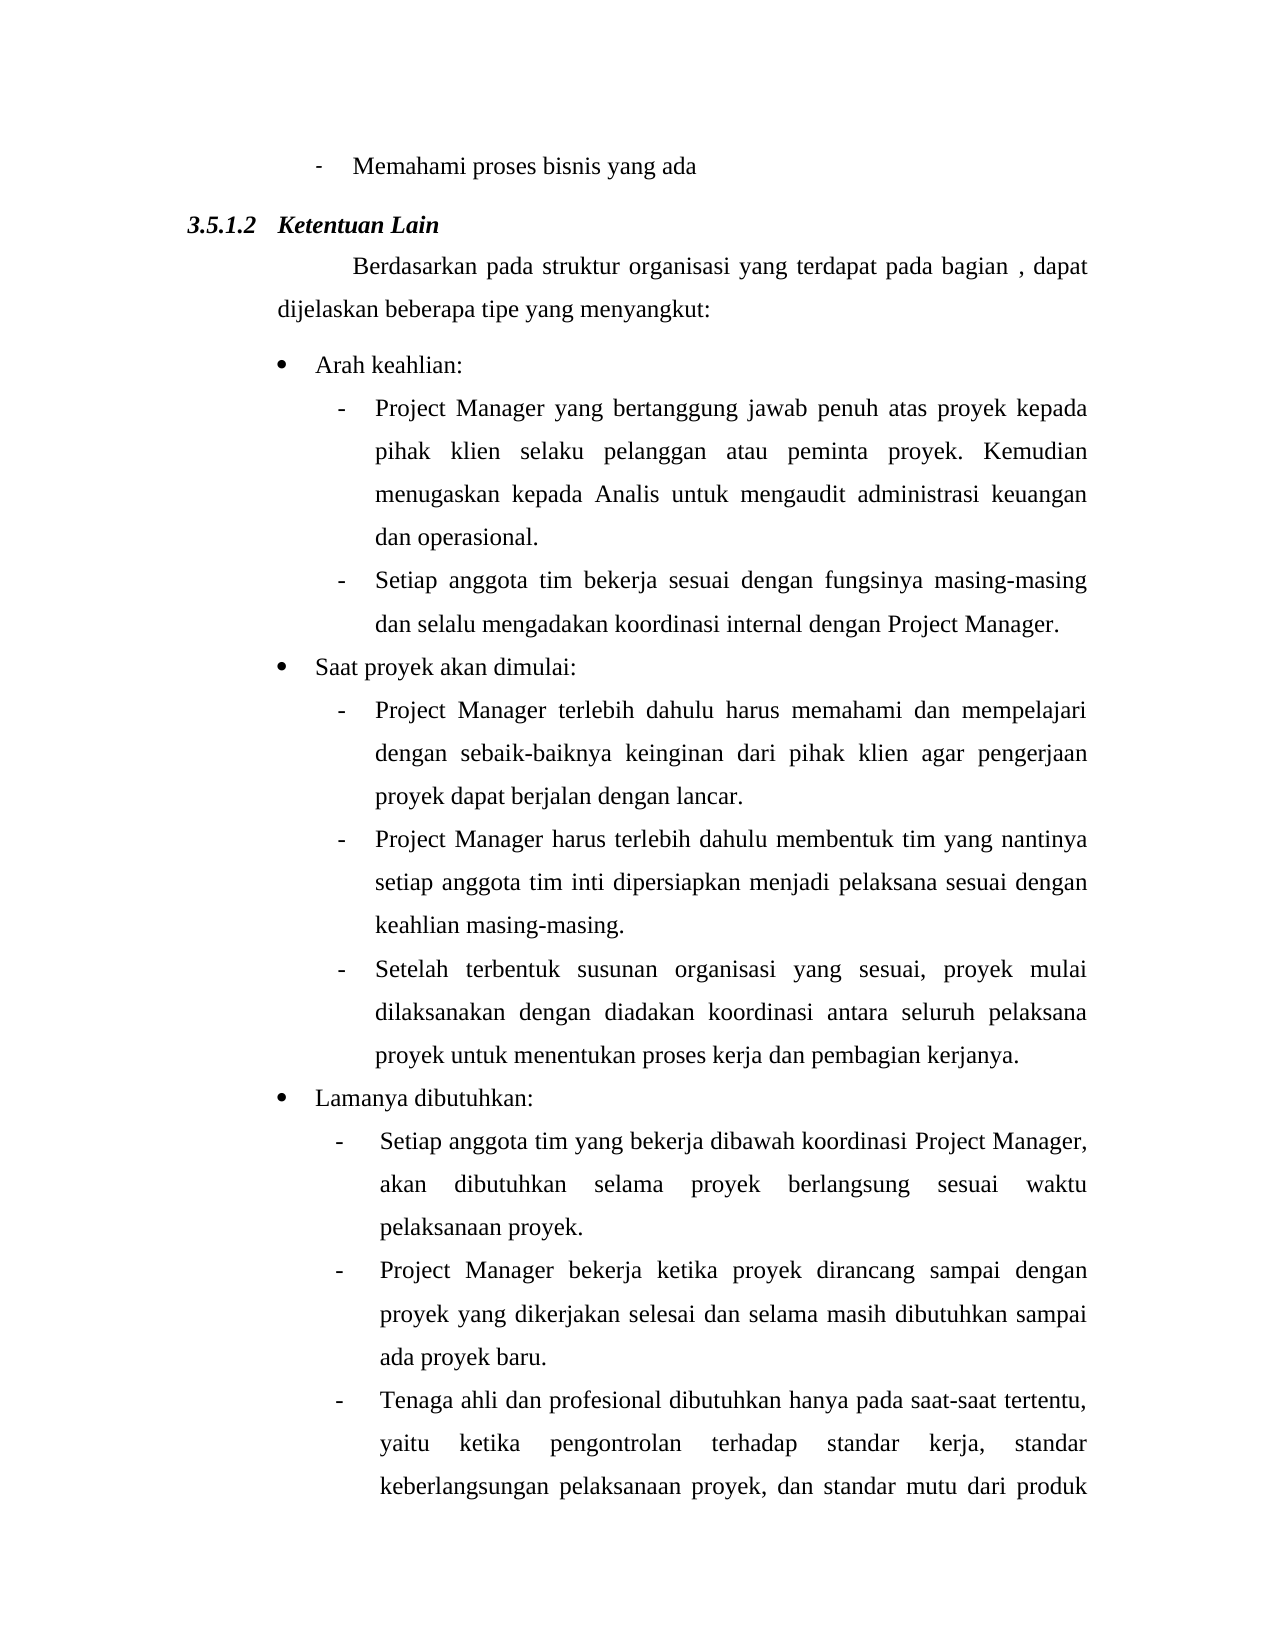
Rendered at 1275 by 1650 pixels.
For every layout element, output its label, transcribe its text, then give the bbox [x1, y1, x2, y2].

list Project Manager bekerja ketika proyek dirancang sampai dengan proyek yang dikerjakan selesai dan selama masih dibutuhkan sampai ada proyek baru. [335, 1256, 1087, 1371]
list Lamanya dibutuhkan: [277, 1083, 1087, 1112]
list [335, 1385, 1087, 1500]
list Setelah terbentuk susunan organisasi yang sesuai, proyek mulai dilaksanakan dengan diadakan koordinasi antara seluruh pelaksana proyek untuk menentukan proses kerja dan pembagian kerjanya. [337, 954, 1087, 1069]
subtitle Ketentuan Lain [187, 210, 1087, 239]
list Project Manager harus terlebih dahulu membentuk tim yang nantinya setiap anggota tim inti dipersiapkan menjadi pelaksana sesuai dengan keahlian masing-masing. [337, 824, 1087, 939]
list Arah keahlian: [277, 350, 1087, 379]
list Project Manager terlebih dahulu harus memahami dan mempelajari dengan sebaik-baiknya keinginan dari pihak klien agar pengerjaan proyek dapat berjalan dengan lancar. [337, 695, 1087, 810]
list Saat proyek akan dimulai: [277, 652, 1087, 681]
list Setiap anggota tim bekerja sesuai dengan fungsinya masing-masing dan selalu mengadakan koordinasi internal dengan Project Manager. [337, 566, 1087, 637]
list Setiap anggota tim yang bekerja dibawah koordinasi Project Manager, akan dibutuhkan selama proyek berlangsung sesuai waktu pelaksanaan proyek. [335, 1126, 1087, 1241]
text Berdasarkan pada struktur organisasi yang terdapat pada bagian 2.2, dapat dijelaskan beberapa tipe yang menyangkut: [277, 251, 1087, 323]
list Memahami proses bisnis yang ada [315, 150, 1087, 181]
list Project Manager yang bertanggung jawab penuh atas proyek kepada pihak klien selaku pelanggan atau peminta proyek. Kemudian menugaskan kepada Analis untuk mengaudit administrasi keuangan dan operasional. [337, 393, 1087, 551]
